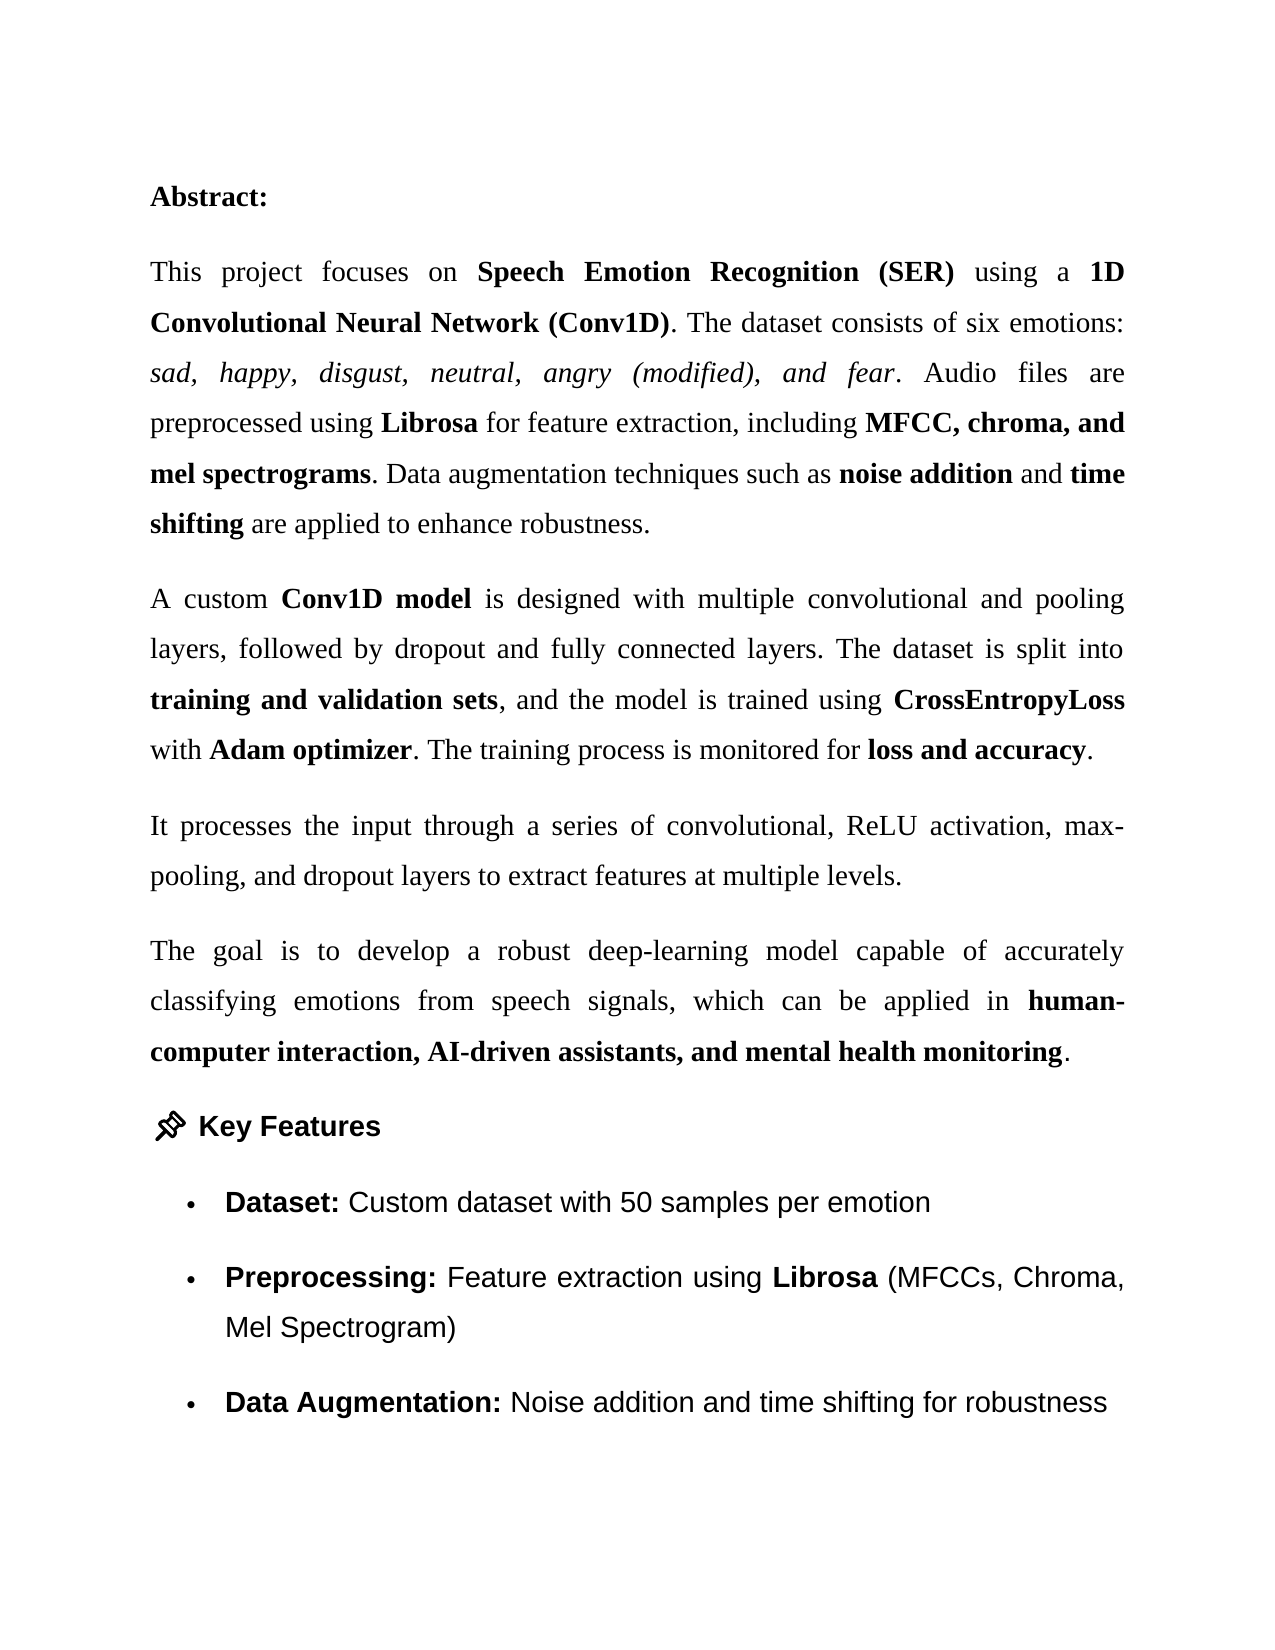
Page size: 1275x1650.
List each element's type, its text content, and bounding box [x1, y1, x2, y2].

list Preprocessing: Feature extraction using Librosa (MFCCs, Chroma, Mel Spectrogram) [187, 1260, 1125, 1344]
text The goal is to develop a robust deep-learning model capable of accurately classifying emotions from speech signals, which can be applied in human-computer interaction, AI-driven assistants, and mental health monitoring. [150, 933, 1125, 1067]
text 📌 Key Features [150, 1109, 1125, 1143]
subtitle Abstract: [150, 179, 1125, 213]
text A custom Conv1D model is designed with multiple convolutional and pooling layers, followed by dropout and fully connected layers. The dataset is split into training and validation sets, and the model is trained using CrossEntropyLoss with Adam optimizer. The training process is monitored for loss and accuracy. [150, 581, 1125, 766]
list Data Augmentation: Noise addition and time shifting for robustness [187, 1386, 1125, 1419]
text It processes the input through a series of convolutional, ReLU activation, max-pooling, and dropout layers to extract features at multiple levels. [150, 808, 1125, 891]
list Dataset: Custom dataset with 50 samples per emotion [187, 1184, 1125, 1218]
text This project focuses on Speech Emotion Recognition (SER) using a 1D Convolutional Neural Network (Conv1D). The dataset consists of six emotions: sad, happy, disgust, neutral, angry (modified), and fear. Audio files are preprocessed using Librosa for feature extraction, including MFCC, chroma, and mel spectrograms. Data augmentation techniques such as noise addition and time shifting are applied to enhance robustness. [150, 254, 1125, 539]
